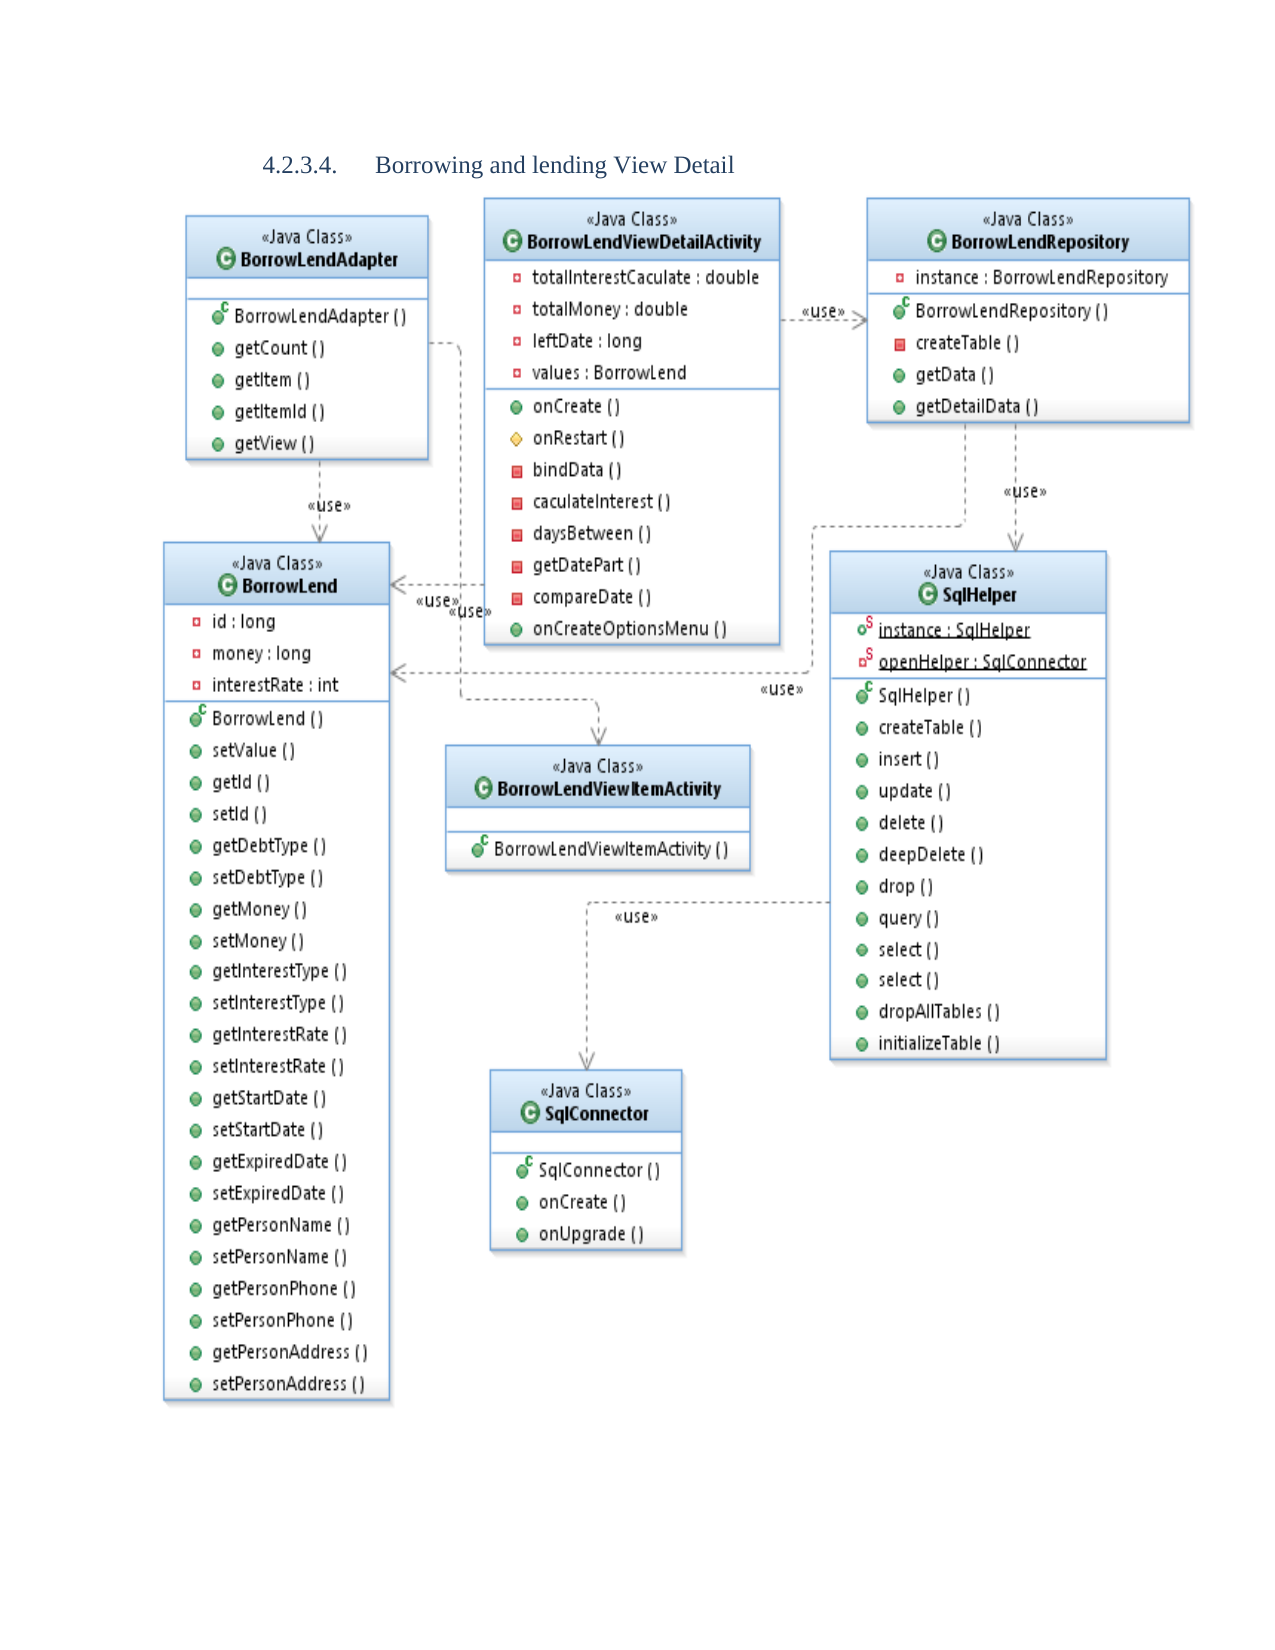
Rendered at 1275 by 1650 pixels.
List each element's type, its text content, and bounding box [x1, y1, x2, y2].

picture [150, 183, 1211, 1426]
subtitle Borrowing and lending View Detail [262, 150, 1125, 179]
